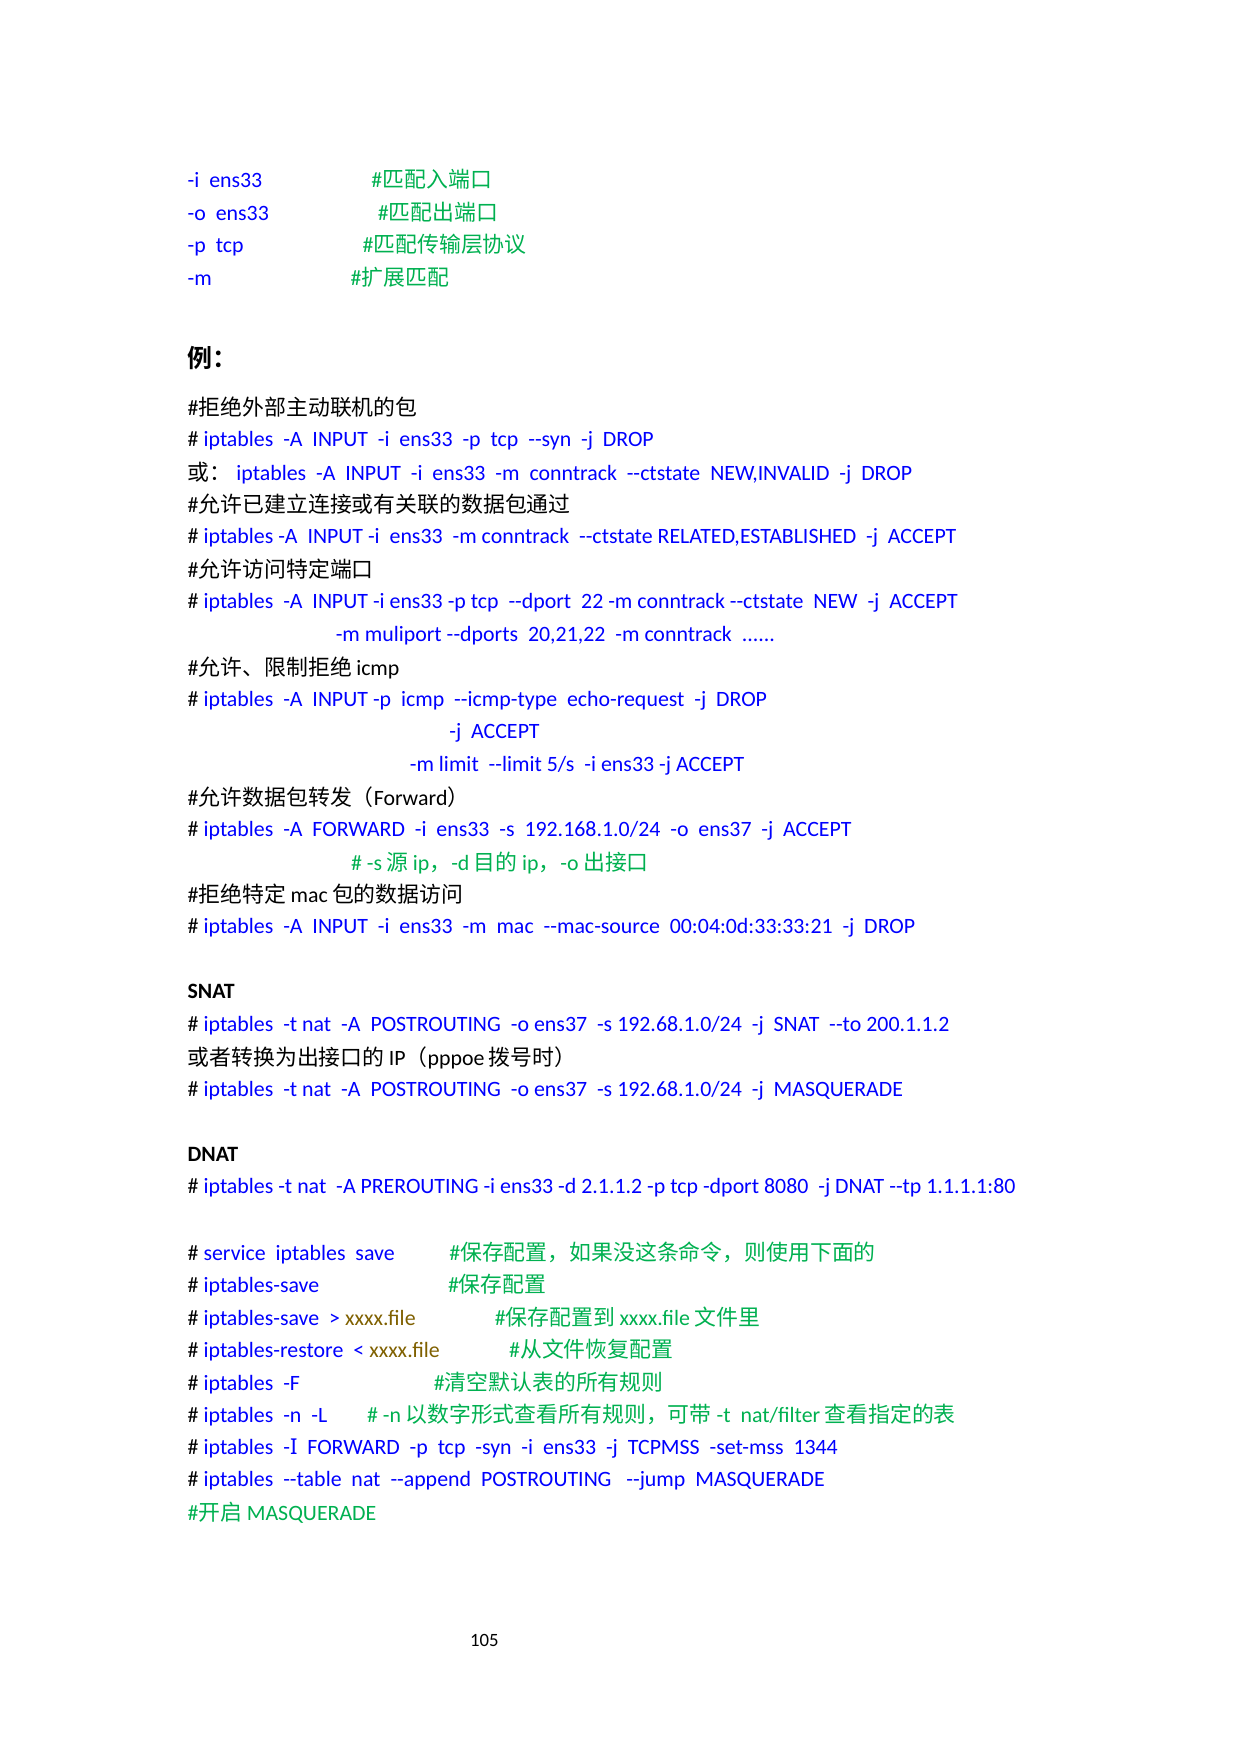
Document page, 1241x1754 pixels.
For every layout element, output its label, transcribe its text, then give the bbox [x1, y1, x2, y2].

text # iptables-restore < xxxx.file #从文件恢复配置 [187, 1332, 1053, 1364]
text # iptables -t nat -A PREROUTING -i ens33 -d 2.1.1.2 -p tcp -dport 8080 -j DNAT --tp 1.1.1.1:80 [187, 1169, 1053, 1202]
text DNAT [187, 1137, 1053, 1169]
text -m #扩展匹配 [187, 259, 1053, 292]
text # iptables-save #保存配置 [187, 1267, 1053, 1299]
text #拒绝外部主动联机的包 [187, 389, 1053, 422]
text # iptables --table nat --append POSTROUTING --jump MASQUERADE [187, 1462, 1053, 1494]
text # iptables-save > xxxx.file #保存配置到xxxx.file文件里 [187, 1299, 1053, 1332]
text # iptables -A INPUT -i ens33 -m mac --mac-source 00:04:0d:33:33:21 -j DROP [187, 909, 1053, 942]
text -p tcp #匹配传输层协议 [187, 227, 1053, 259]
text 或者转换为出接口的IP（pppoe拨号时） [187, 1039, 1053, 1072]
text # iptables -A FORWARD -i ens33 -s 192.168.1.0/24 -o ens37 -j ACCEPT [187, 812, 1053, 844]
text # iptables -A INPUT -i ens33 -m conntrack --ctstate RELATED,ESTABLISHED -j ACCEPT [187, 519, 1053, 552]
text #允许、限制拒绝icmp [187, 649, 1053, 682]
text #允许已建立连接或有关联的数据包通过 [187, 487, 1053, 519]
text -o ens33 #匹配出端口 [187, 194, 1053, 227]
text # -s源ip，-d目的ip，-o出接口 [187, 844, 1053, 877]
text #允许数据包转发（Forward） [187, 779, 1053, 812]
text -i ens33 #匹配入端口 [187, 162, 1053, 194]
text -m muliport --dports 20,21,22 -m conntrack ...... [187, 617, 1053, 649]
text # iptables -t nat -A POSTROUTING -o ens37 -s 192.68.1.0/24 -j SNAT --to 200.1.1.2 [187, 1007, 1053, 1039]
text # iptables -A INPUT -i ens33 -p tcp --dport 22 -m conntrack --ctstate NEW -j ACCEPT [187, 584, 1053, 617]
text SNAT [187, 974, 1053, 1007]
text # iptables -I FORWARD -p tcp -syn -i ens33 -j TCPMSS -set-mss 1344 [187, 1429, 1053, 1462]
text # iptables -A INPUT -p icmp --icmp-type echo-request -j DROP [187, 682, 1053, 714]
text -j ACCEPT [187, 714, 1053, 747]
text 或： iptables -A INPUT -i ens33 -m conntrack --ctstate NEW,INVALID -j DROP [187, 454, 1053, 487]
text #允许访问特定端口 [187, 552, 1053, 584]
text # service iptables save #保存配置，如果没这条命令，则使用下面的 [187, 1234, 1053, 1267]
text # iptables -n -L # -n以数字形式查看所有规则，可带 -t nat/filter查看指定的表 [187, 1397, 1053, 1429]
text # iptables -A INPUT -i ens33 -p tcp --syn -j DROP [187, 422, 1053, 454]
text # iptables -F #清空默认表的所有规则 [187, 1364, 1053, 1397]
text #开启MASQUERADE [187, 1494, 1053, 1527]
text # iptables -t nat -A POSTROUTING -o ens37 -s 192.68.1.0/24 -j MASQUERADE [187, 1072, 1053, 1104]
text 例： [187, 324, 1053, 389]
text #拒绝特定mac包的数据访问 [187, 877, 1053, 909]
text -m limit --limit 5/s -i ens33 -j ACCEPT [187, 747, 1053, 779]
